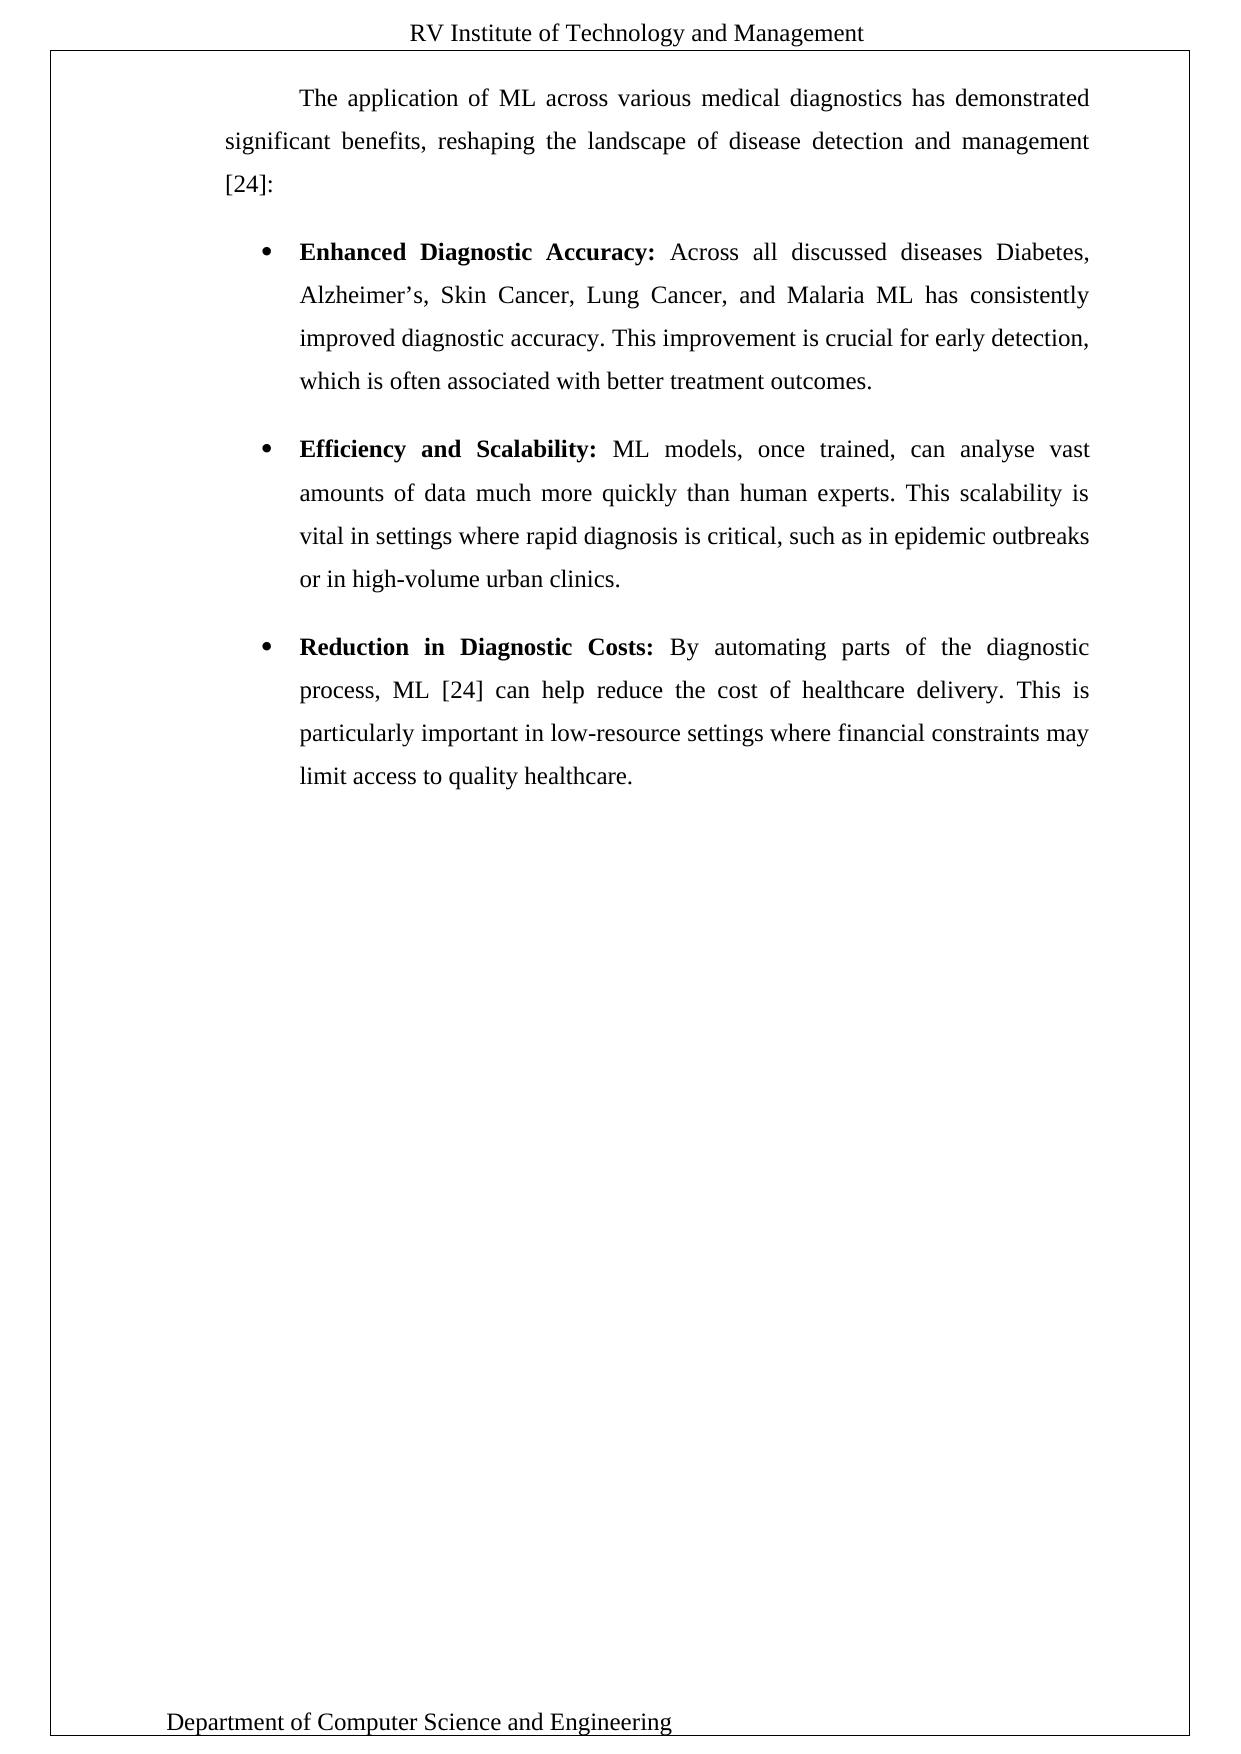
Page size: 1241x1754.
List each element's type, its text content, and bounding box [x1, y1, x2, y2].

list Reduction in Diagnostic Costs: By automating parts of the diagnostic process, ML [24] can help reduce the cost of healthcare delivery. This is particularly important in low-resource settings where financial constraints may limit access to quality healthcare. [262, 632, 1090, 790]
text The application of ML across various medical diagnostics has demonstrated significant benefits, reshaping the landscape of disease detection and management [24]: [225, 83, 1090, 198]
list Enhanced Diagnostic Accuracy: Across all discussed diseases Diabetes, Alzheimer’s, Skin Cancer, Lung Cancer, and Malaria ML has consistently improved diagnostic accuracy. This improvement is crucial for early detection, which is often associated with better treatment outcomes. [262, 237, 1090, 395]
list Efficiency and Scalability: ML models, once trained, can analyse vast amounts of data much more quickly than human experts. This scalability is vital in settings where rapid diagnosis is critical, such as in epidemic outbreaks or in high-volume urban clinics. [262, 434, 1090, 593]
